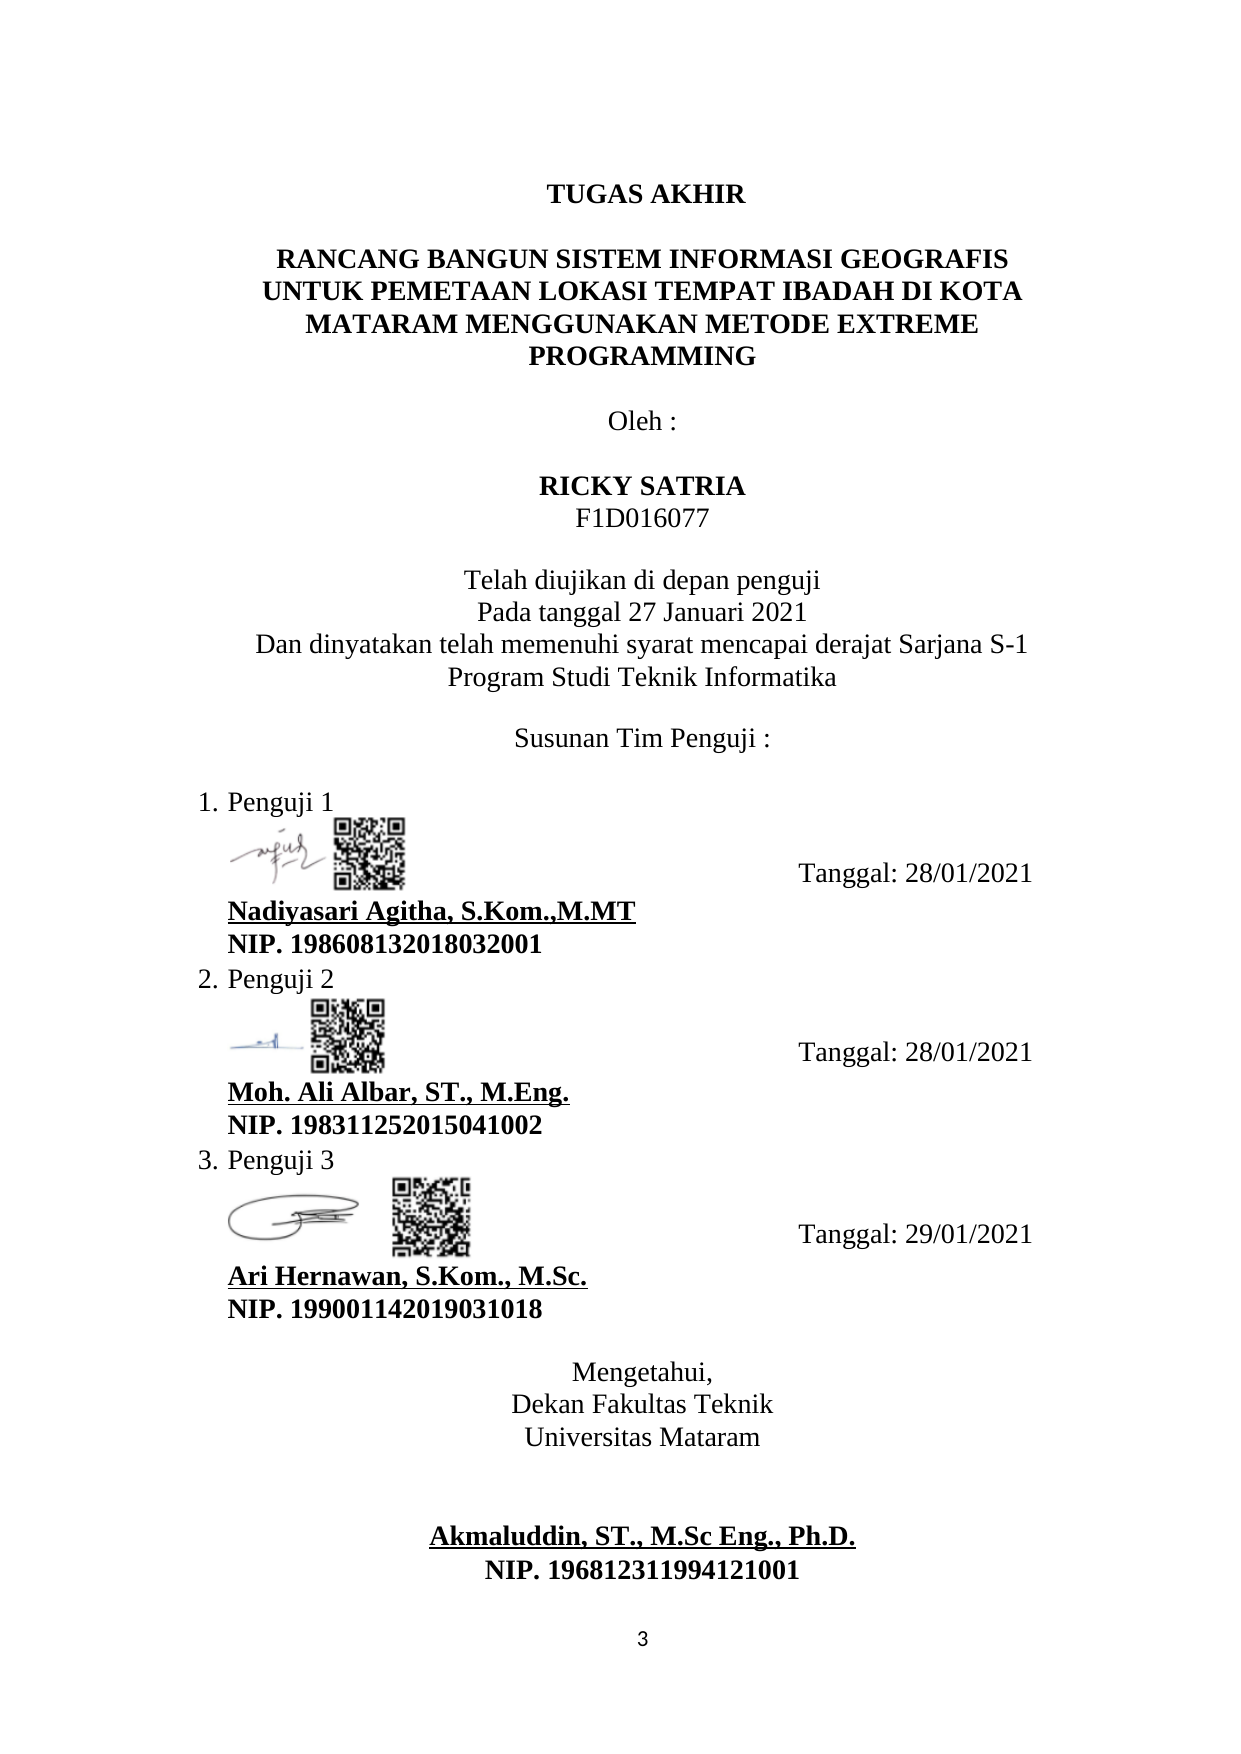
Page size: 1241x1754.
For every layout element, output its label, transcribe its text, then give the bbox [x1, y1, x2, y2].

text RANCANG BANGUN SISTEM INFORMASI GEOGRAFIS UNTUK PEMETAAN LOKASI TEMPAT IBADAH DI KOTA MATARAM MENGGUNAKAN METODE EXTREME PROGRAMMING [236, 242, 1048, 372]
table_header Penguji 1 Nadiyasari Agitha, S.Kom.,M.MT NIP. 198608132018032001 [226, 783, 796, 961]
table_cell Penguji 2 Moh. Ali Albar, ST., M.Eng. NIP. 198311252015041002 [226, 961, 796, 1142]
text Oleh : [236, 404, 1048, 436]
table_cell Penguji 3 Ari Hernawan, S.Kom., M.Sc. NIP. 199001142019031018 [226, 1142, 796, 1326]
picture [227, 817, 409, 895]
text RICKY SATRIA [236, 469, 1048, 501]
text Susunan Tim Penguji : [236, 721, 1048, 754]
table_header 1. [196, 783, 226, 961]
text Mengetahui, Dekan Fakultas Teknik Universitas Mataram [236, 1355, 1048, 1452]
picture [227, 994, 388, 1076]
text Telah diujikan di depan penguji Pada tanggal 27 Januari 2021 Dan dinyatakan telah memenuhi syarat mencapai derajat Sarjana S-1 Program Studi Teknik Informatika [236, 563, 1048, 692]
table_cell Tanggal: 28/01/2021 [796, 961, 1089, 1142]
picture [227, 1175, 473, 1260]
table_cell 3. [196, 1142, 226, 1326]
text Akmaluddin, ST., M.Sc Eng., Ph.D. NIP. 196812311994121001 [236, 1517, 1048, 1586]
text TUGAS AKHIR [236, 177, 1048, 209]
table_header Tanggal: 28/01/2021 [796, 783, 1089, 961]
table_cell Tanggal: 29/01/2021 [796, 1142, 1089, 1326]
table_cell 2. [196, 961, 226, 1142]
text F1D016077 [236, 501, 1048, 533]
